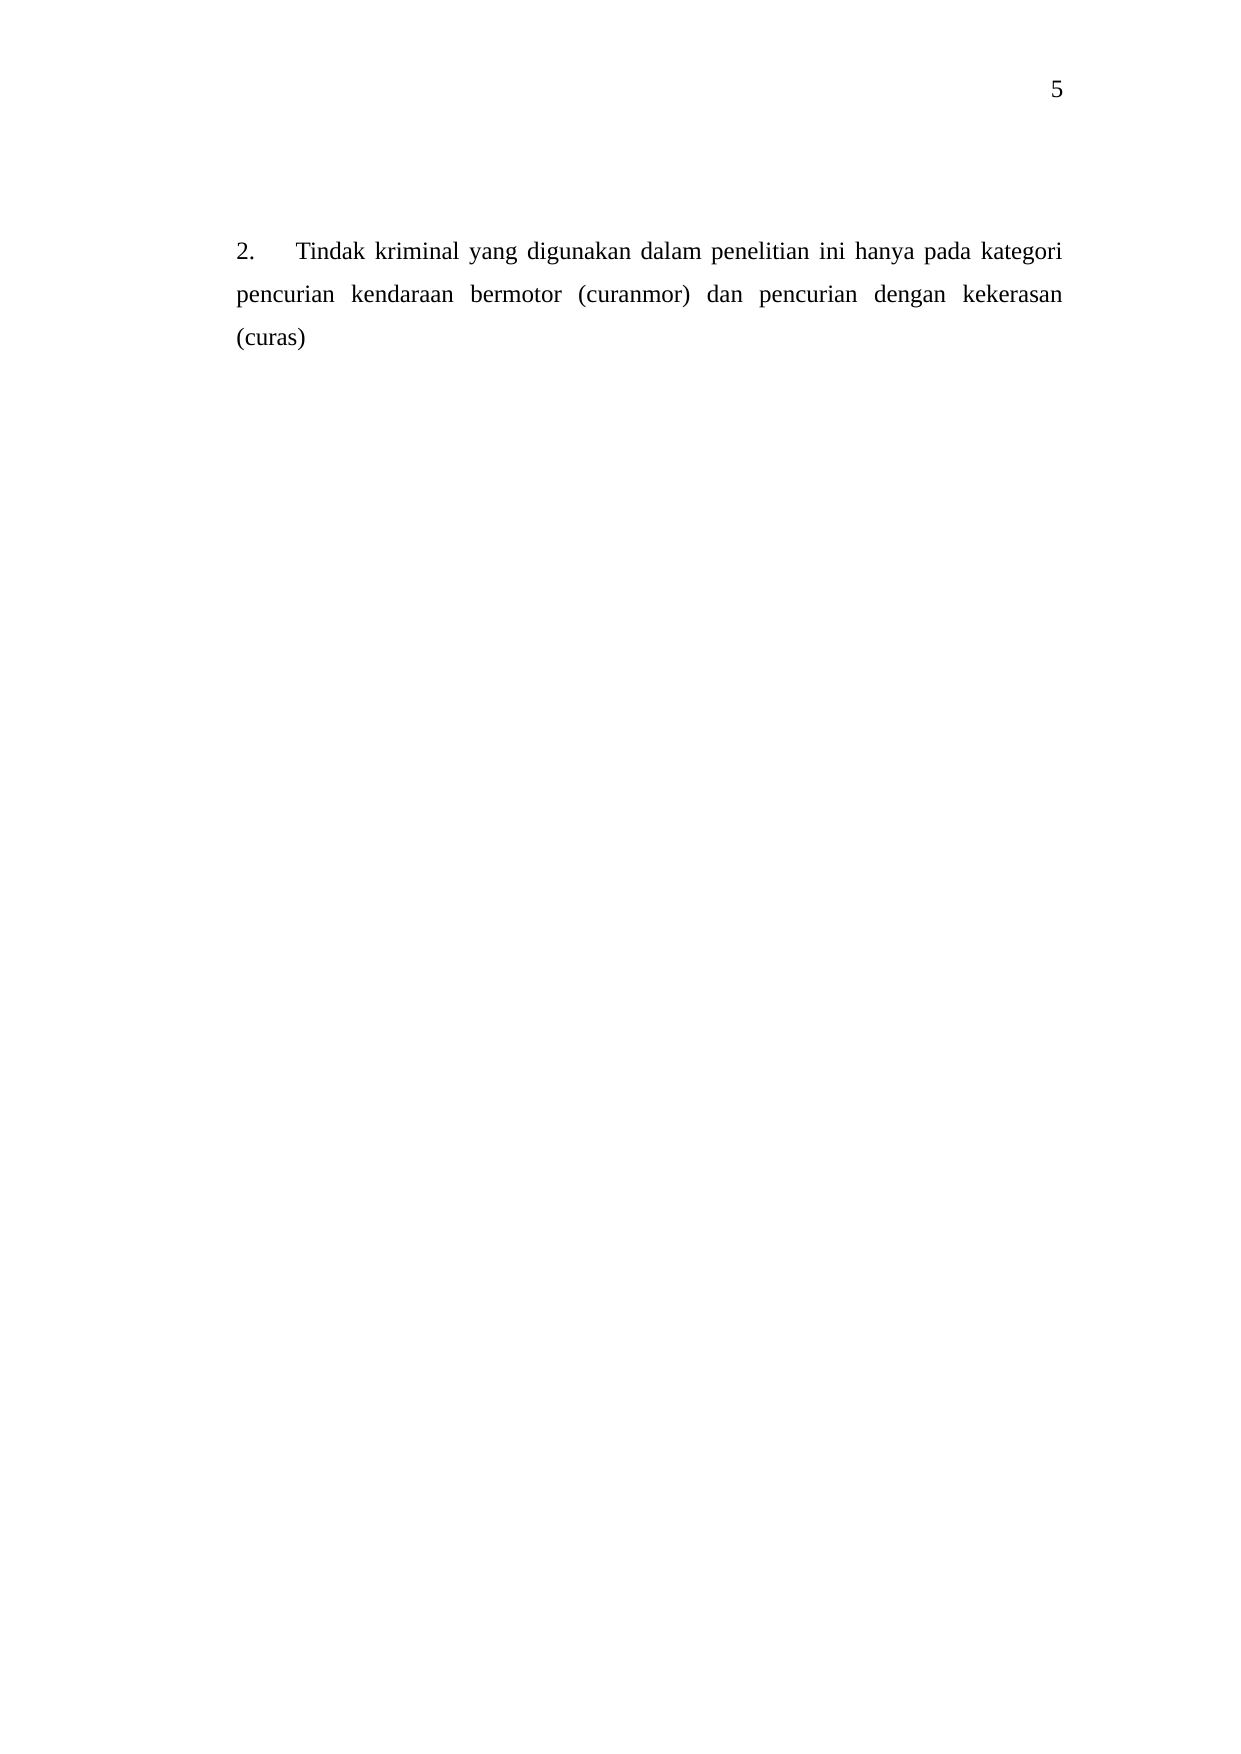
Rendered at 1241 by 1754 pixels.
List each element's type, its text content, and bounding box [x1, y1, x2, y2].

list Tindak kriminal yang digunakan dalam penelitian ini hanya pada kategori pencurian kendaraan bermotor (curanmor) dan pencurian dengan kekerasan (curas) [236, 236, 1063, 351]
